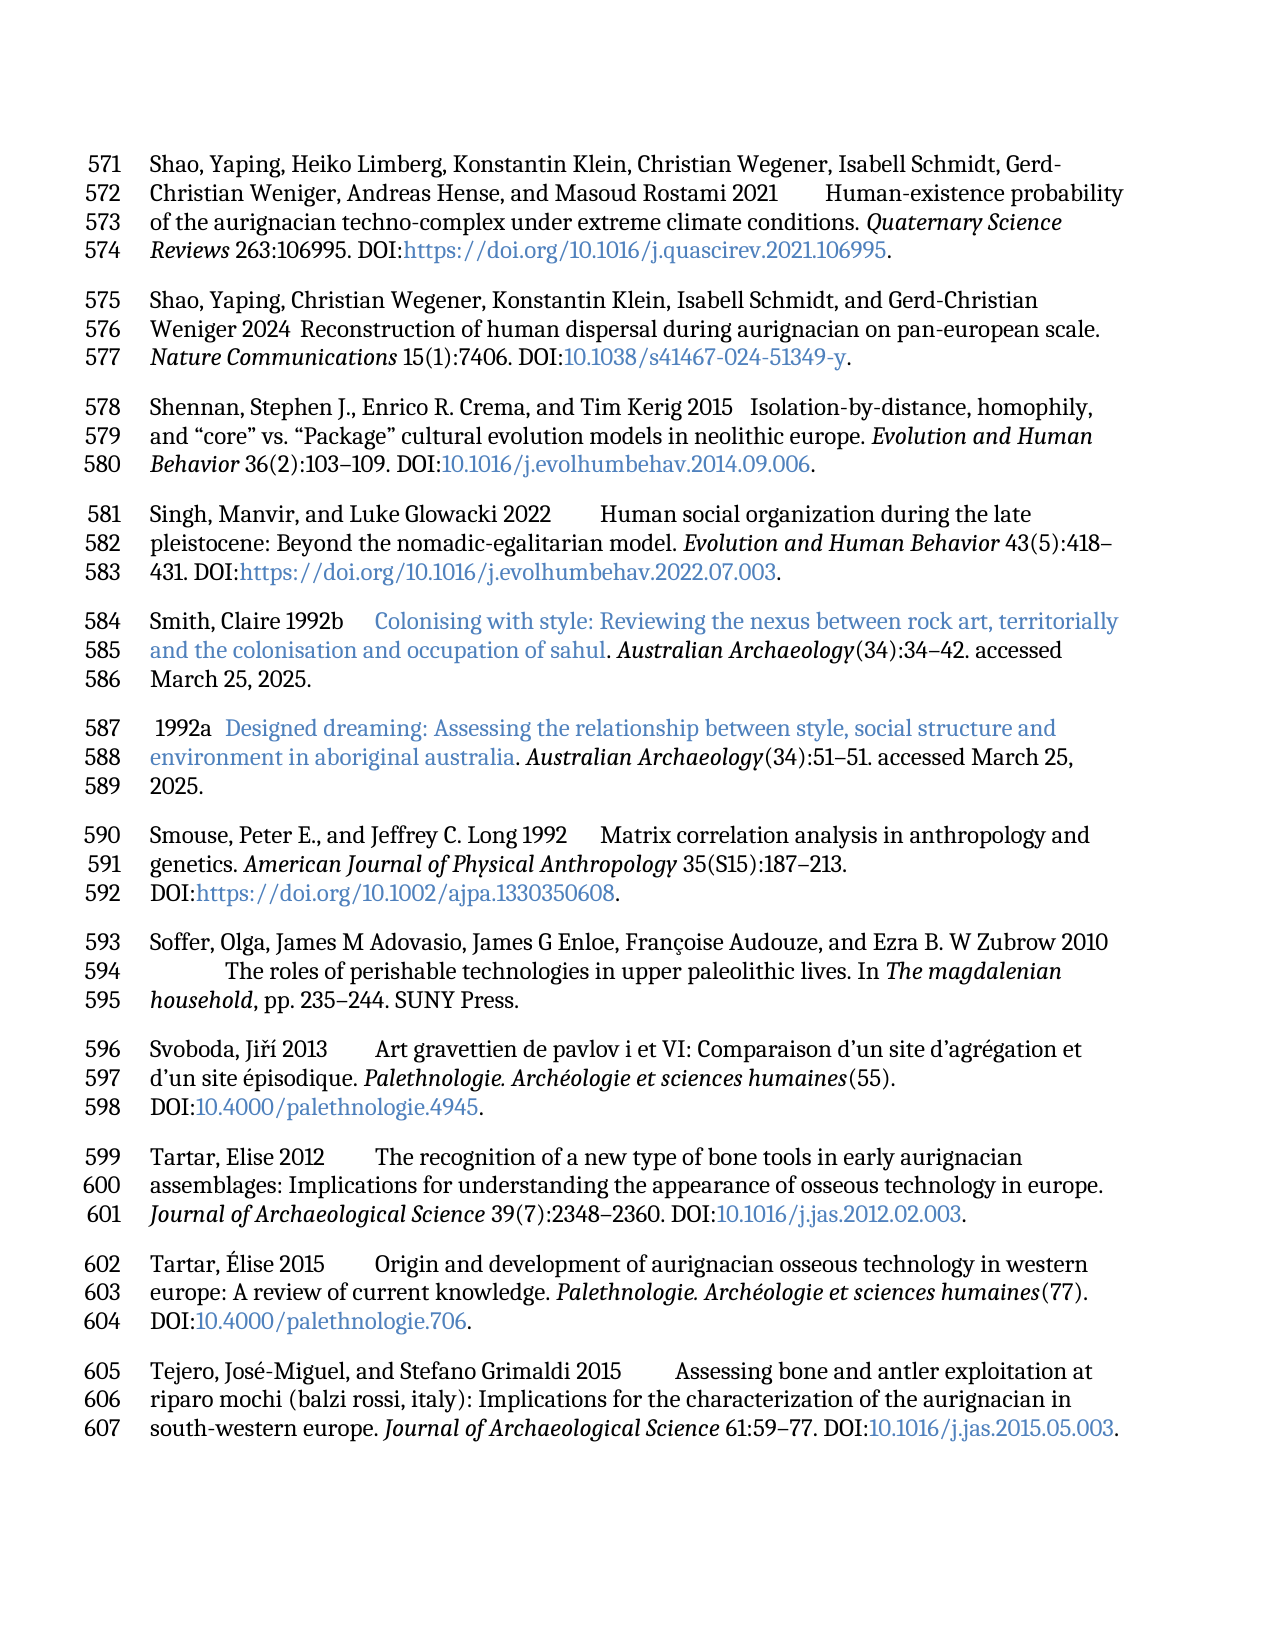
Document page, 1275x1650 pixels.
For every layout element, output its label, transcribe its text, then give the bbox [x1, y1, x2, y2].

text Tejero, José-Miguel, and Stefano Grimaldi 2015 Assessing bone and antler exploitation at riparo mochi (balzi rossi, italy): Implications for the characterization of the aurignacian in south-western europe. Journal of Archaeological Science 61:59–77. DOI:10.1016/j.jas.2015.05.003. [150, 1357, 1125, 1443]
text Tartar, Élise 2015 Origin and development of aurignacian osseous technology in western europe: A review of current knowledge. Palethnologie. Archéologie et sciences humaines(77). DOI:10.4000/palethnologie.706. [150, 1249, 1125, 1336]
text Shao, Yaping, Christian Wegener, Konstantin Klein, Isabell Schmidt, and Gerd-Christian Weniger 2024 Reconstruction of human dispersal during aurignacian on pan-european scale. Nature Communications 15(1):7406. DOI:10.1038/s41467-024-51349-y. [150, 286, 1125, 372]
text Tartar, Elise 2012 The recognition of a new type of bone tools in early aurignacian assemblages: Implications for understanding the appearance of osseous technology in europe. Journal of Archaeological Science 39(7):2348–2360. DOI:10.1016/j.jas.2012.02.003. [150, 1142, 1125, 1229]
text Svoboda, Jiří 2013 Art gravettien de pavlov i et VI: Comparaison d’un site d’agrégation et d’un site épisodique. Palethnologie. Archéologie et sciences humaines(55). DOI:10.4000/palethnologie.4945. [150, 1035, 1125, 1122]
text Shao, Yaping, Heiko Limberg, Konstantin Klein, Christian Wegener, Isabell Schmidt, Gerd-Christian Weniger, Andreas Hense, and Masoud Rostami 2021 Human-existence probability of the aurignacian techno-complex under extreme climate conditions. Quaternary Science Reviews 263:106995. DOI:https://doi.org/10.1016/j.quascirev.2021.106995. [150, 150, 1125, 265]
text Smith, Claire 1992b Colonising with style: Reviewing the nexus between rock art, territorially and the colonisation and occupation of sahul. Australian Archaeology(34):34–42. accessed March 25, 2025. [150, 607, 1125, 693]
text Soffer, Olga, James M Adovasio, James G Enloe, Françoise Audouze, and Ezra B. W Zubrow 2010 The roles of perishable technologies in upper paleolithic lives. In The magdalenian household, pp. 235–244. SUNY Press. [150, 928, 1125, 1014]
text Singh, Manvir, and Luke Glowacki 2022 Human social organization during the late pleistocene: Beyond the nomadic-egalitarian model. Evolution and Human Behavior 43(5):418–431. DOI:https://doi.org/10.1016/j.evolhumbehav.2022.07.003. [150, 500, 1125, 586]
text 1992a Designed dreaming: Assessing the relationship between style, social structure and environment in aboriginal australia. Australian Archaeology(34):51–51. accessed March 25, 2025. [150, 714, 1125, 800]
text Shennan, Stephen J., Enrico R. Crema, and Tim Kerig 2015 Isolation-by-distance, homophily, and “core” vs. “Package” cultural evolution models in neolithic europe. Evolution and Human Behavior 36(2):103–109. DOI:10.1016/j.evolhumbehav.2014.09.006. [150, 393, 1125, 479]
text Smouse, Peter E., and Jeffrey C. Long 1992 Matrix correlation analysis in anthropology and genetics. American Journal of Physical Anthropology 35(S15):187–213. DOI:https://doi.org/10.1002/ajpa.1330350608. [150, 821, 1125, 907]
